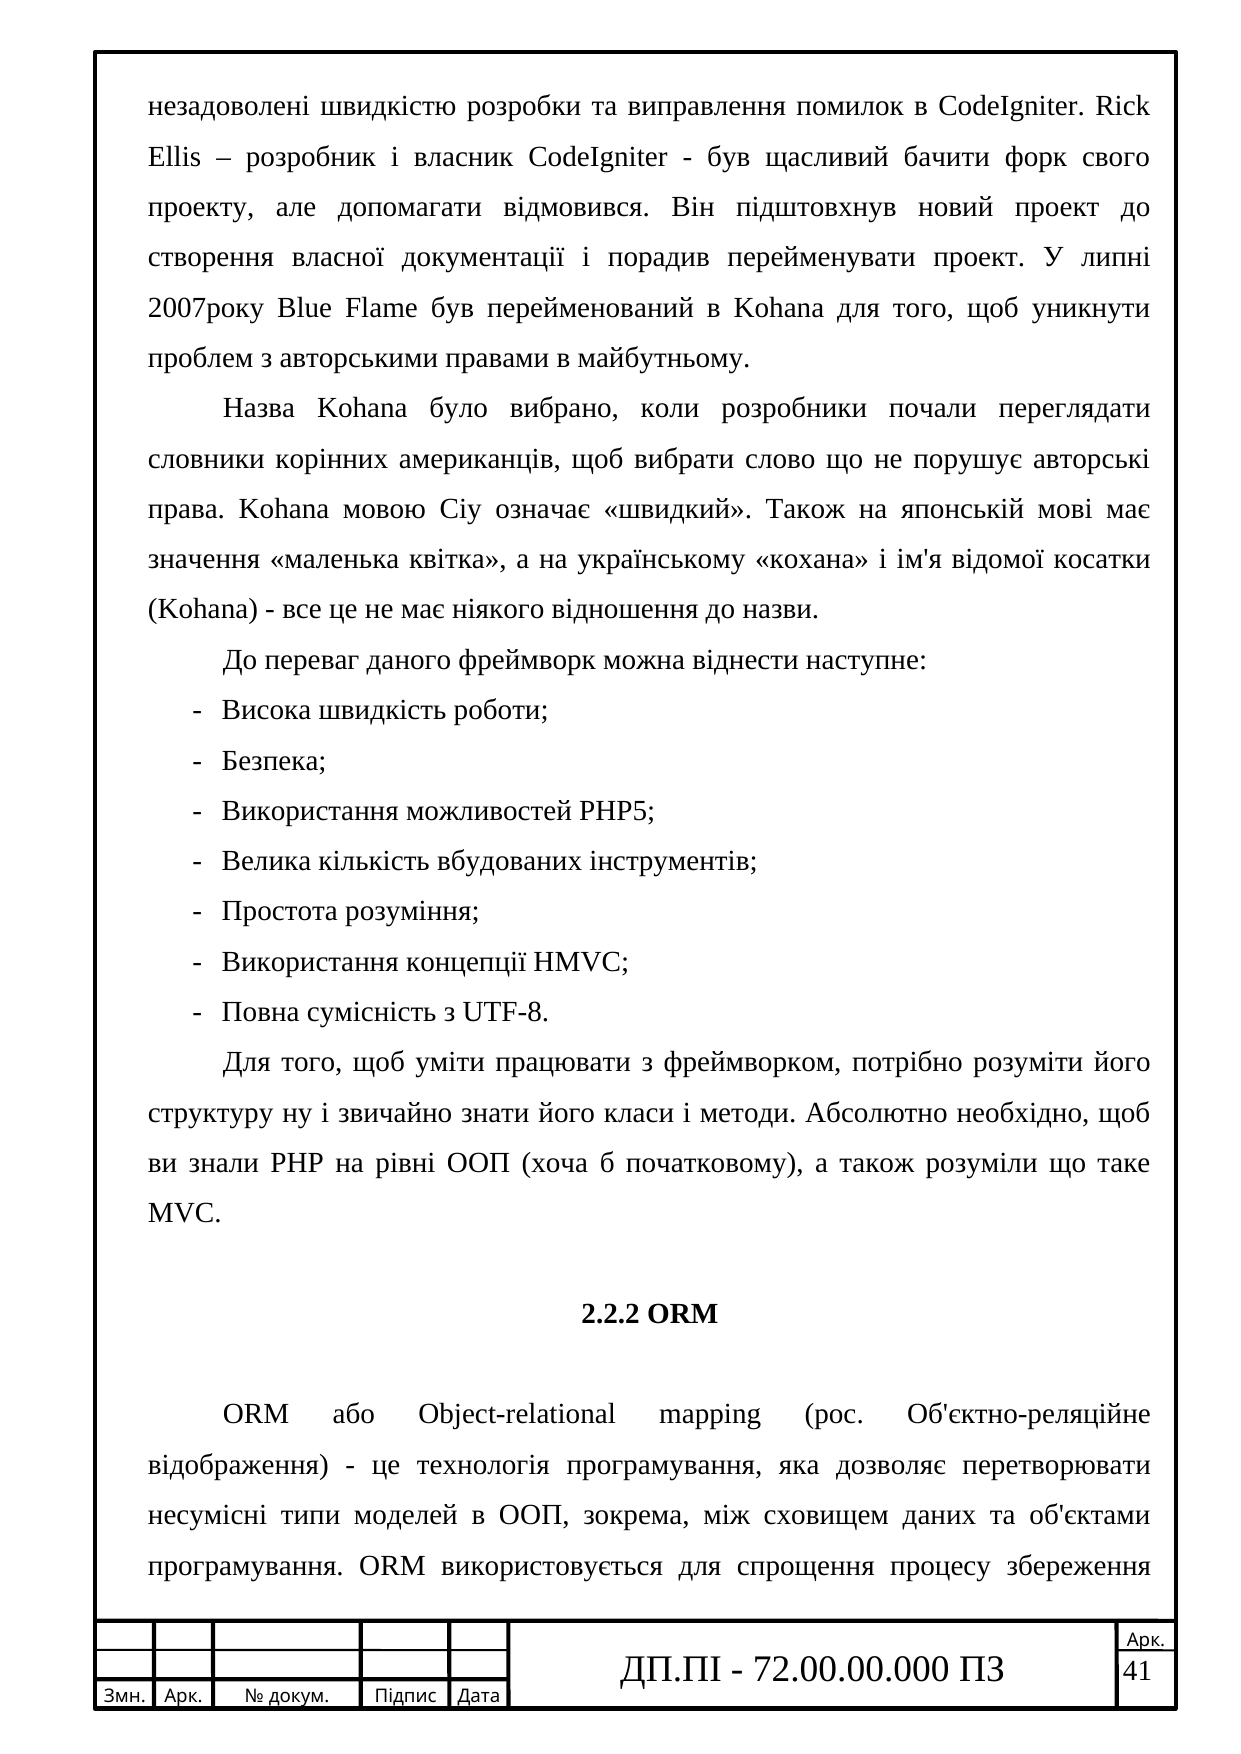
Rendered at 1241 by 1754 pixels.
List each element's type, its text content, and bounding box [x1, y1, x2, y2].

text Для того, щоб уміти працювати з фреймворком, потрібно розуміти його структуру ну і звичайно знати його класи і методи. Абсолютно необхідно, щоб ви знали PHP на рівні ООП (хоча б початковому), а також розуміли що таке MVC. [148, 1044, 1152, 1229]
list Використання концепції HMVC; [192, 944, 1152, 977]
list Використання можливостей PHP5; [192, 793, 1152, 826]
list Висока швидкість роботи; [192, 692, 1152, 726]
list Простота розуміння; [192, 893, 1152, 927]
list Безпека; [192, 743, 1152, 776]
list Велика кількість вбудованих інструментів; [192, 843, 1152, 877]
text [148, 1397, 1152, 1581]
list Повна сумісність з UTF-8. [192, 994, 1152, 1028]
subtitle 2.2.2 ORM [148, 1296, 1152, 1329]
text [148, 88, 1152, 374]
text До переваг даного фреймворк можна віднести наступне: [148, 642, 1152, 676]
text Назва Kohana було вибрано, коли розробники почали переглядати словники корінних американців, щоб вибрати слово що не порушує авторські права. Kohana мовою Сіу означає «швидкий». Також на японській мові має значення «маленька квітка», а на українському «кохана» і ім'я відомої косатки (Kohana) - все це не має ніякого відношення до назви. [148, 390, 1152, 625]
